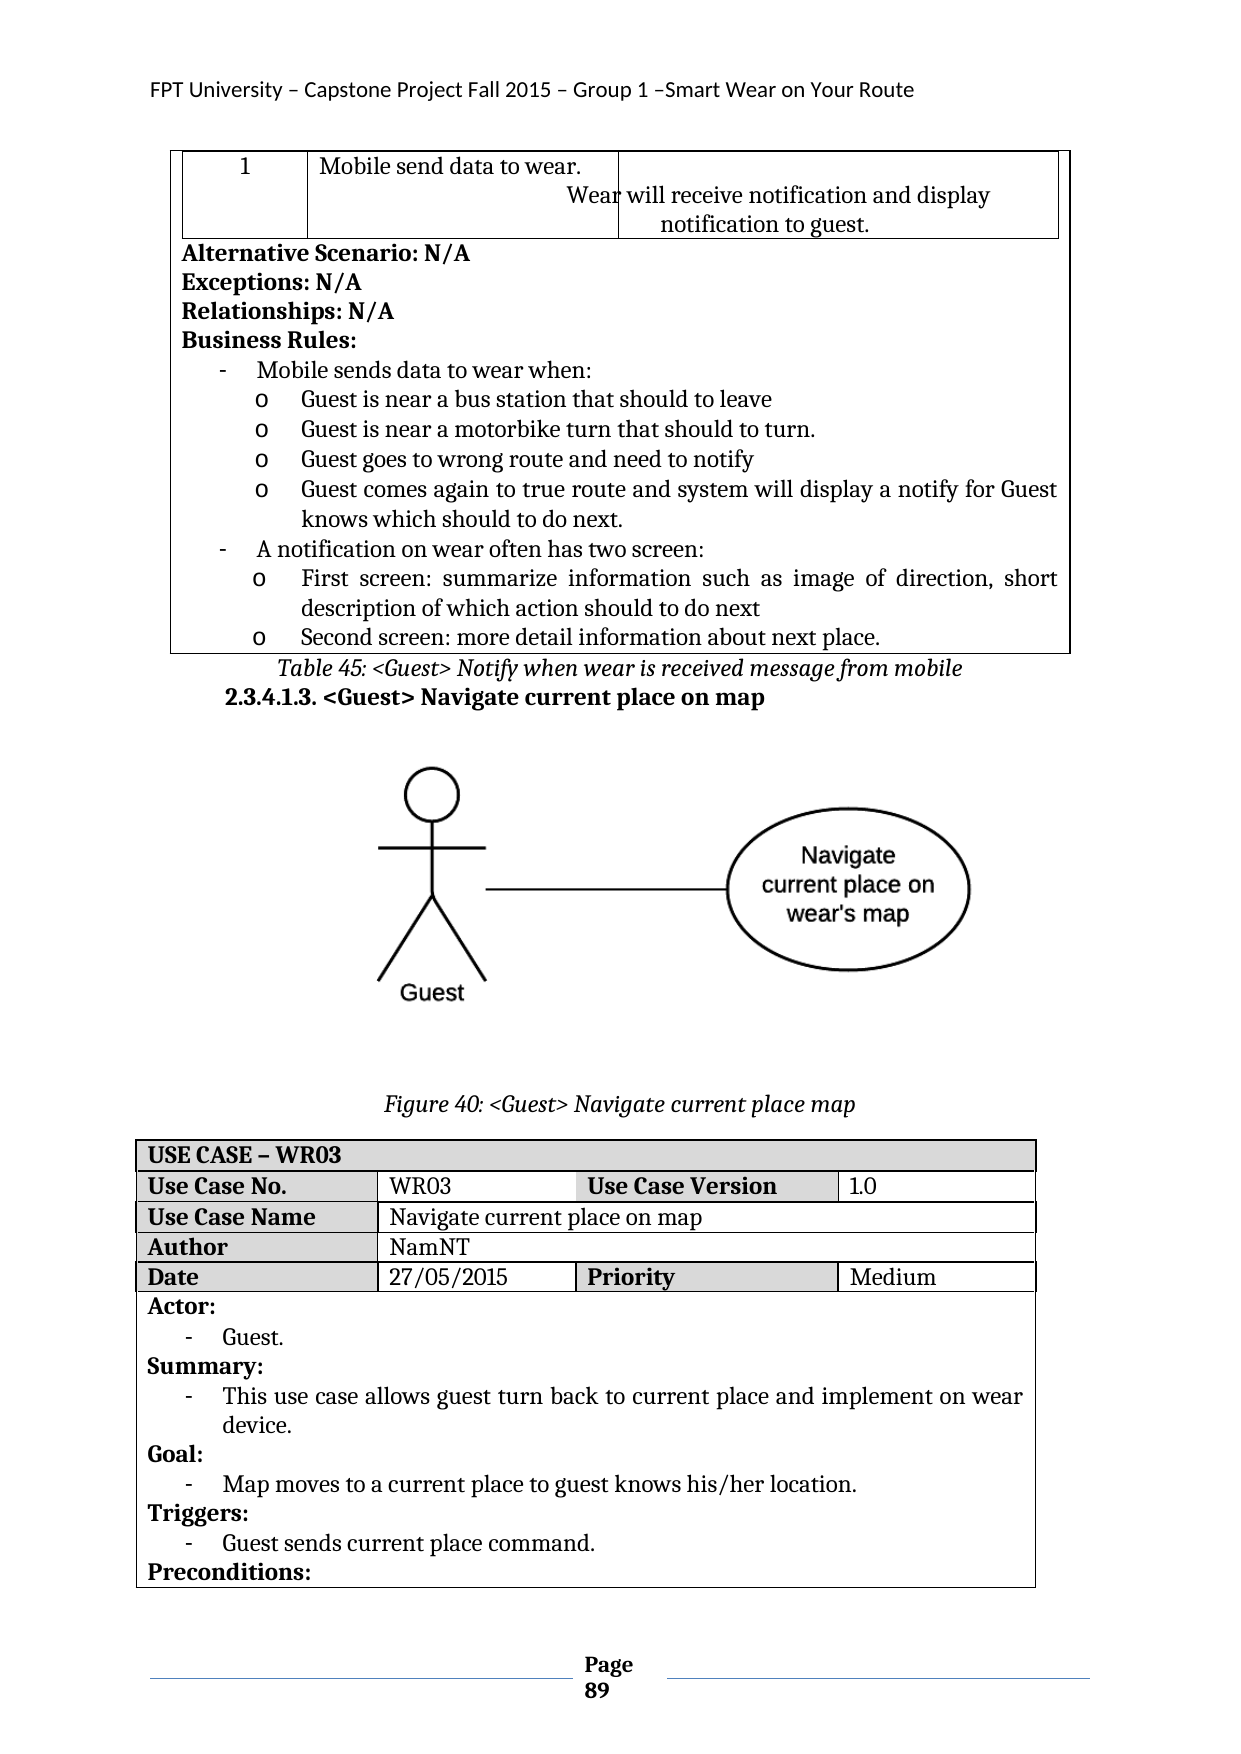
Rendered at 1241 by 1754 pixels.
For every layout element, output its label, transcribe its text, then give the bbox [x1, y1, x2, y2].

table_cell Medium [839, 1261, 1035, 1291]
table_cell Priority [577, 1263, 837, 1291]
table_cell Author [137, 1233, 377, 1261]
subtitle <Guest> Navigate current place on map [225, 683, 1090, 711]
text Figure 40: <Guest> Navigate current place map [150, 1089, 1090, 1118]
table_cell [171, 151, 1069, 653]
table_cell Navigate current place on map [379, 1201, 1035, 1232]
table_cell NamNT [378, 1232, 1035, 1261]
text Table 45: <Guest> Notify when wear is received message from mobile [150, 654, 1090, 683]
table_cell Use Case Version [576, 1172, 838, 1201]
picture [217, 715, 1023, 1065]
table_cell Date [137, 1262, 377, 1291]
table_cell 1.0 [839, 1170, 1035, 1201]
table_cell Use Case No. [137, 1171, 377, 1201]
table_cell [137, 1291, 1035, 1587]
table_cell WR03 [378, 1172, 576, 1201]
table_header USE CASE – WR03 [137, 1141, 1035, 1170]
table_cell 27/05/2015 [379, 1263, 575, 1291]
table_cell Use Case Name [137, 1202, 377, 1232]
